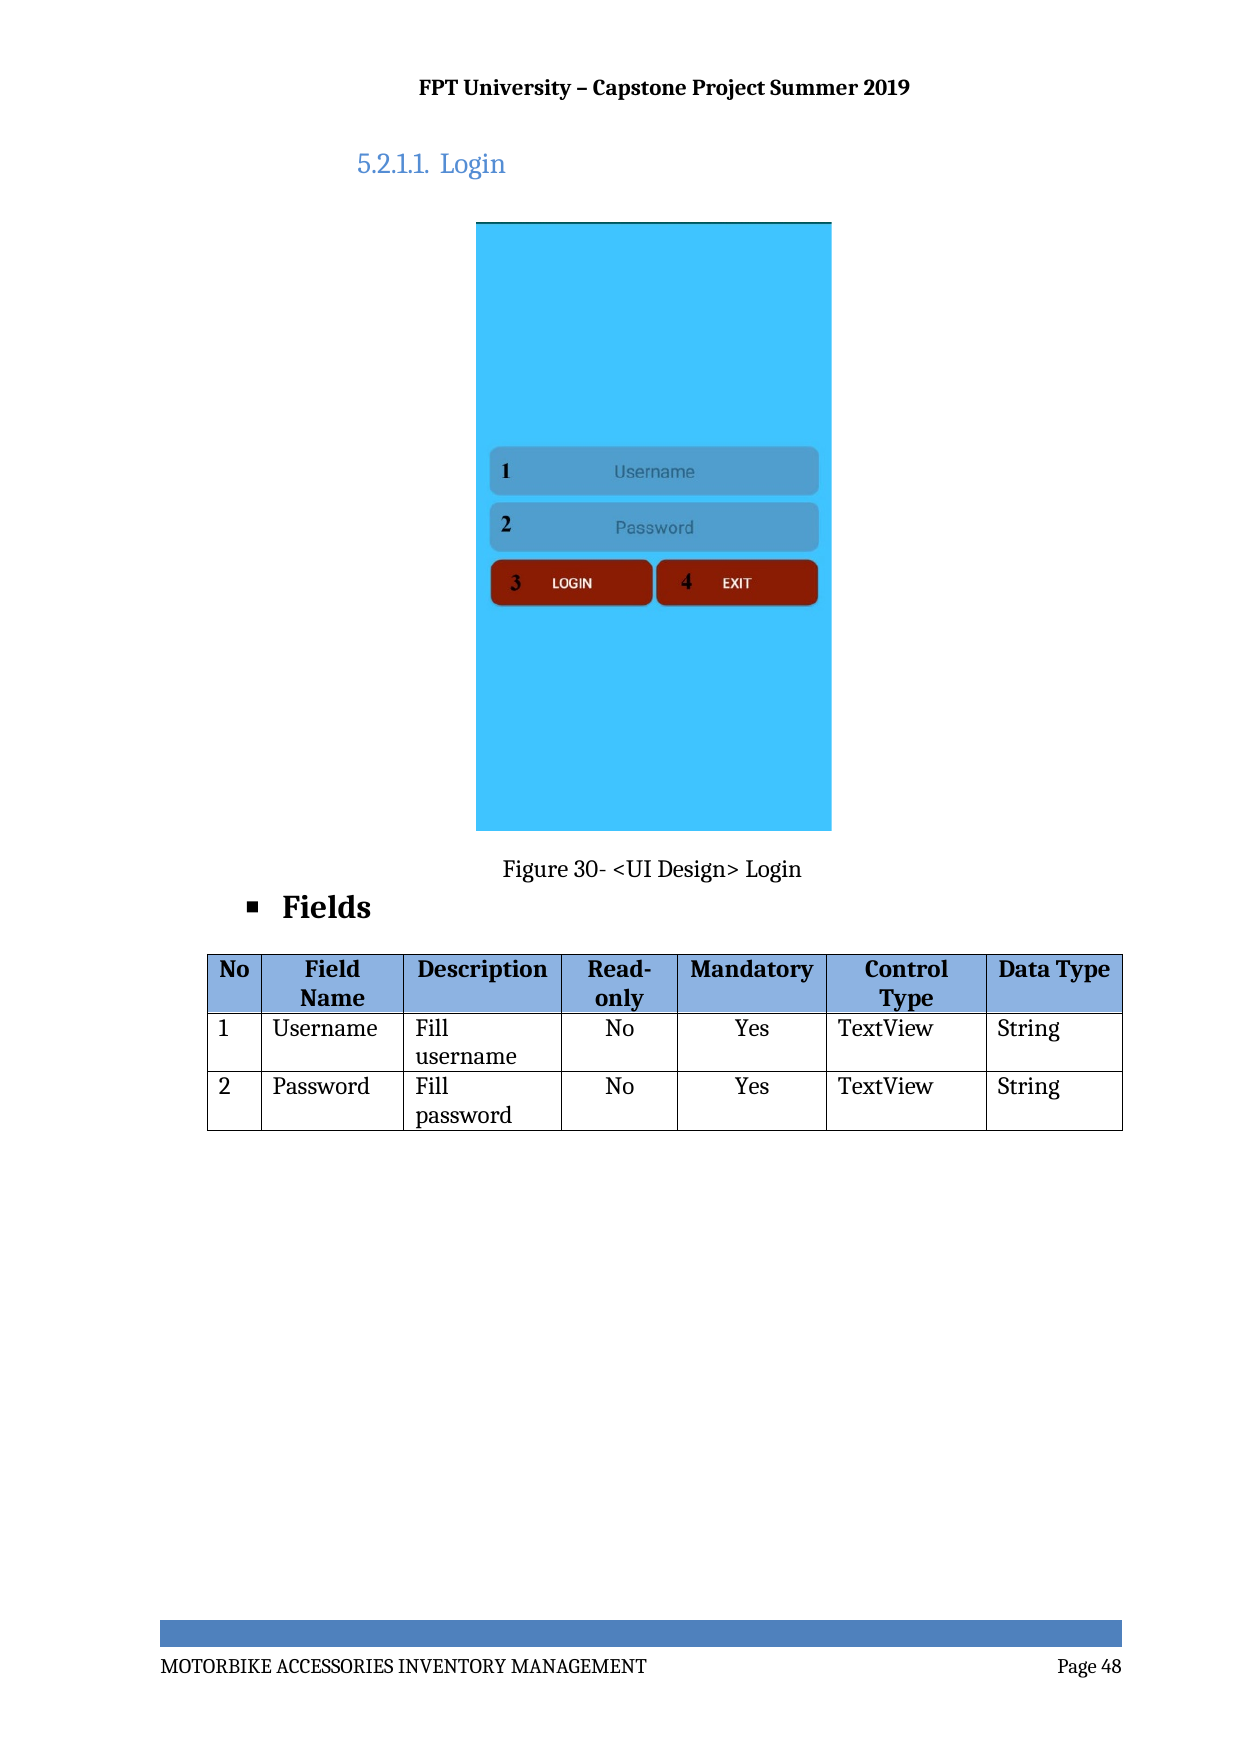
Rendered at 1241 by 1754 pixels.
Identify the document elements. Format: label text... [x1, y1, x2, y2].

table_cell Fill username [404, 1014, 561, 1071]
table_cell Username [262, 1014, 403, 1071]
table_cell String [987, 1014, 1122, 1071]
table_cell Fill password [404, 1072, 561, 1130]
table_header Data Type [987, 955, 1122, 1012]
picture [476, 222, 832, 831]
table_cell TextView [827, 1072, 986, 1130]
table_header Field Name [262, 955, 403, 1012]
table_header Control Type [827, 955, 986, 1012]
subtitle Login [357, 147, 1122, 181]
table_cell Yes [678, 1072, 826, 1130]
table_cell Password [262, 1072, 403, 1130]
table_cell No [562, 1072, 677, 1130]
table_cell TextView [827, 1014, 986, 1071]
table_cell 1 [208, 1014, 261, 1071]
table_cell 2 [208, 1072, 261, 1130]
table_header Read-only [562, 955, 677, 1012]
table_header Description [404, 955, 561, 1012]
table_header Mandatory [678, 955, 826, 1012]
table_cell String [987, 1072, 1122, 1130]
table_cell Yes [678, 1014, 826, 1071]
table_cell No [562, 1014, 677, 1071]
table_header No [208, 955, 261, 1012]
